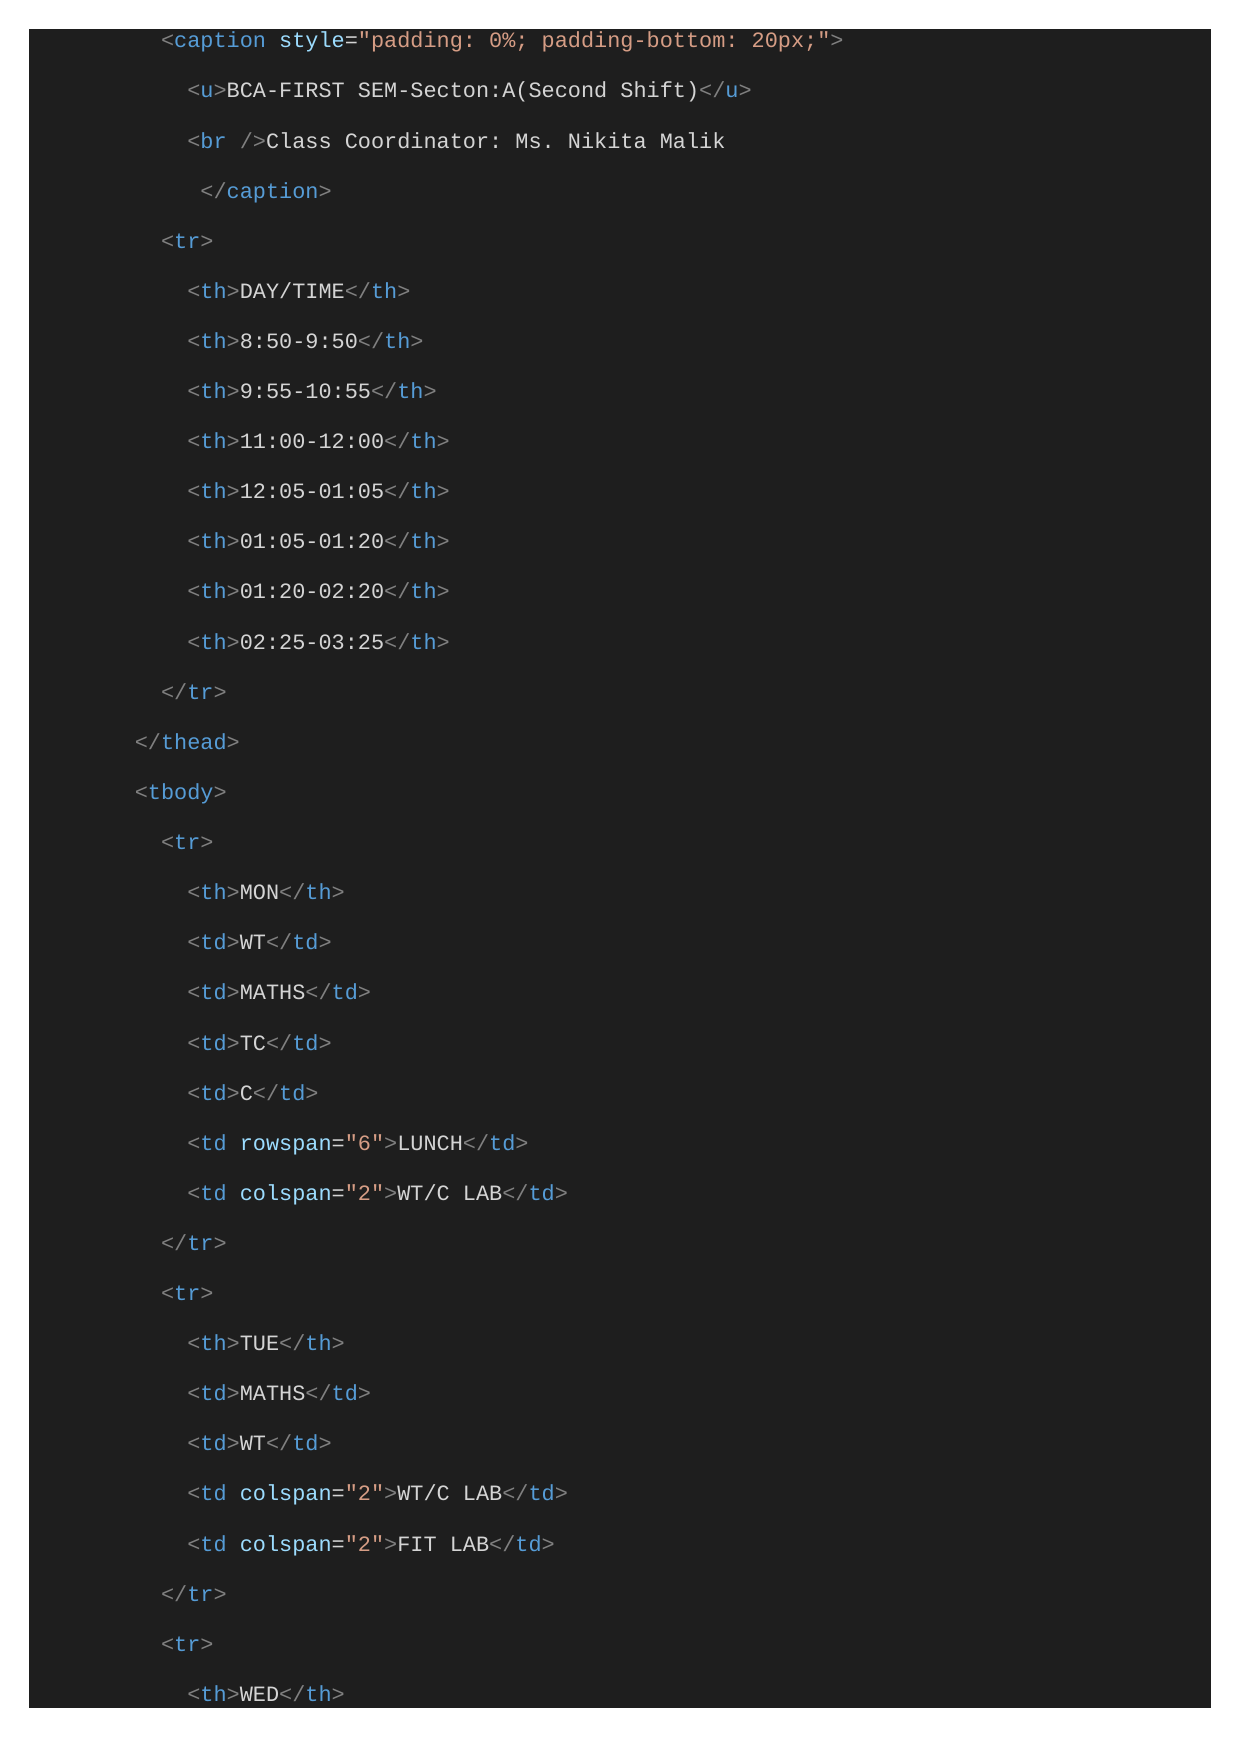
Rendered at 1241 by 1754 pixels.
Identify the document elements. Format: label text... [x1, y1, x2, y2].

text </thead> [29, 731, 1211, 756]
text </tr> [29, 681, 1211, 706]
text <td>MATHS</td> [29, 1382, 1211, 1407]
text <th>TUE</th> [29, 1332, 1211, 1357]
text <th>DAY/TIME</th> [29, 280, 1211, 305]
text <th>02:25-03:25</th> [29, 631, 1211, 656]
text </tr> [29, 1232, 1211, 1257]
text <tbody> [29, 781, 1211, 806]
text <caption style="padding: 0%; padding-bottom: 20px;"> [29, 29, 1211, 54]
text </caption> [29, 180, 1211, 205]
text <tr> [29, 1633, 1211, 1658]
text <th>9:55-10:55</th> [29, 380, 1211, 405]
text <u>BCA-FIRST SEM-Secton:A(Second Shift)</u> [29, 80, 1211, 104]
text <tr> [29, 230, 1211, 255]
text <td>TC</td> [29, 1032, 1211, 1056]
text <tr> [29, 831, 1211, 856]
text <th>01:05-01:20</th> [29, 531, 1211, 555]
text <td>WT</td> [29, 1432, 1211, 1457]
text <th>WED</th> [29, 1683, 1211, 1708]
text <br />Class Coordinator: Ms. Nikita Malik [29, 130, 1211, 154]
text <td>WT</td> [29, 931, 1211, 956]
text <th>MON</th> [29, 881, 1211, 906]
text <th>11:00-12:00</th> [29, 430, 1211, 455]
text <th>01:20-02:20</th> [29, 581, 1211, 606]
text <td>MATHS</td> [29, 982, 1211, 1006]
text <td colspan="2">WT/C LAB</td> [29, 1182, 1211, 1207]
text <td colspan="2">FIT LAB</td> [29, 1533, 1211, 1557]
text <tr> [29, 1282, 1211, 1307]
text <td colspan="2">WT/C LAB</td> [29, 1483, 1211, 1507]
text <td>C</td> [29, 1082, 1211, 1107]
text </tr> [29, 1583, 1211, 1608]
text <th>8:50-9:50</th> [29, 330, 1211, 355]
text <td rowspan="6">LUNCH</td> [29, 1132, 1211, 1157]
text <th>12:05-01:05</th> [29, 481, 1211, 505]
